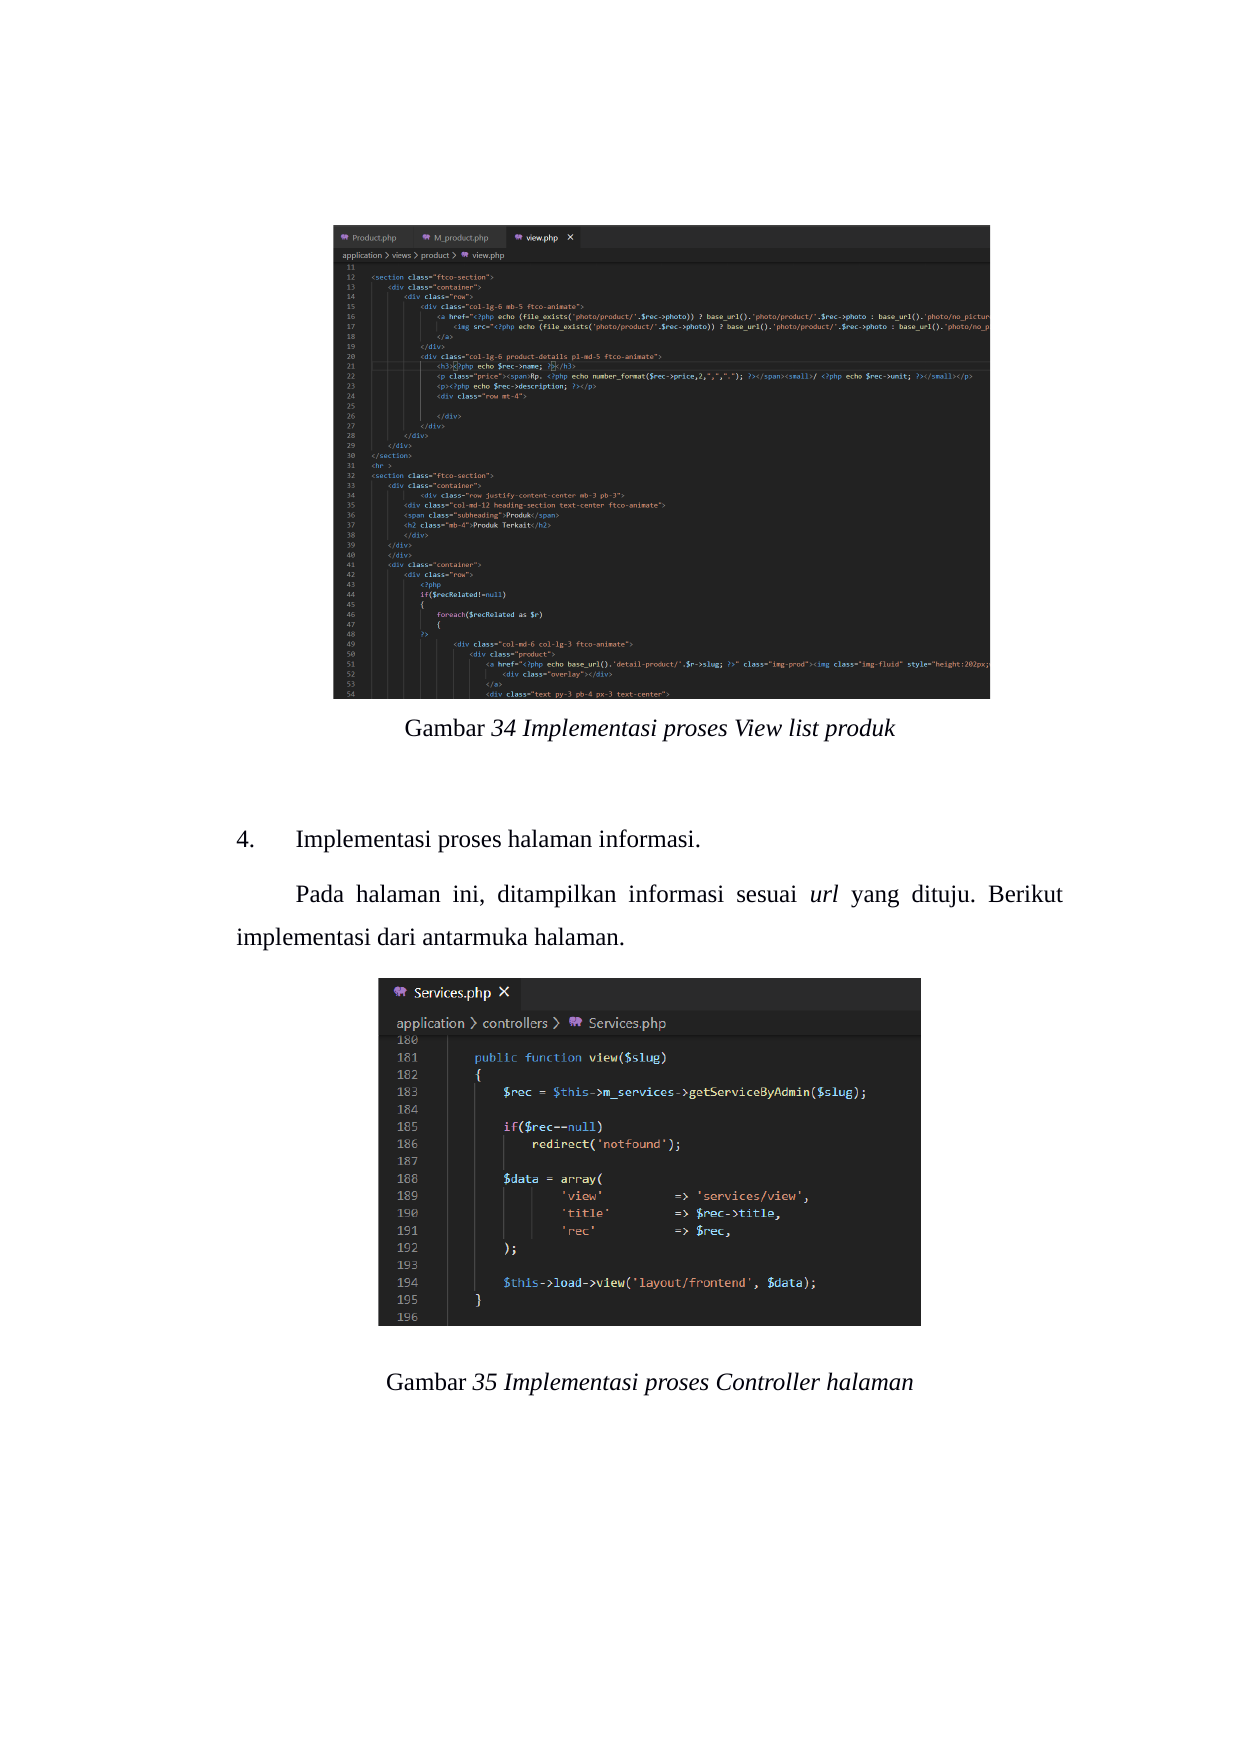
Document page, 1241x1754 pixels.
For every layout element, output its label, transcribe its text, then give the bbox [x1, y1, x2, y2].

picture [378, 978, 921, 1326]
text 4. Implementasi proses halaman informasi. [236, 824, 1063, 852]
list Pada halaman ini, ditampilkan informasi sesuai url yang dituju. Berikut implementasi dari antarmuka halaman. [236, 879, 1063, 951]
picture [333, 225, 991, 699]
